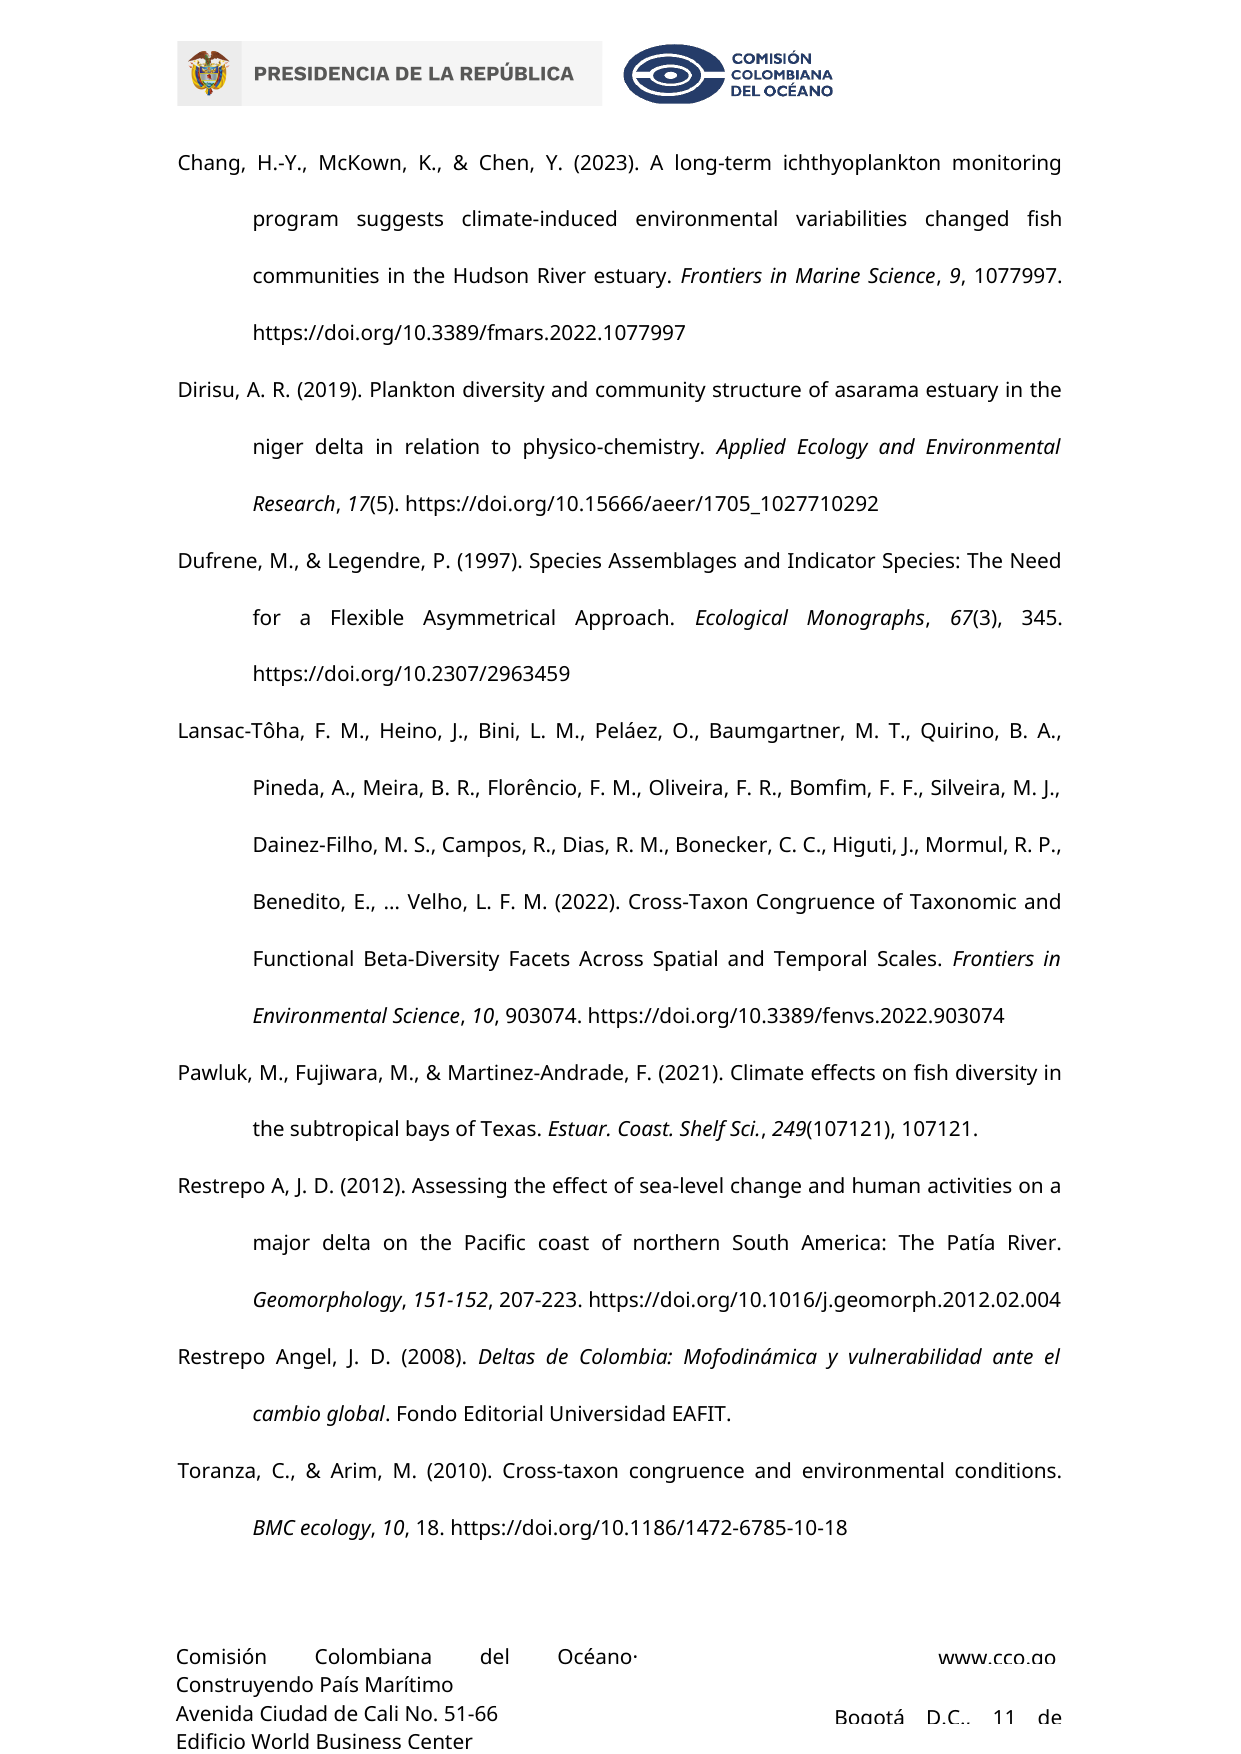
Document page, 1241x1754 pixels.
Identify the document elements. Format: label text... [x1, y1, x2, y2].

text Toranza, C., & Arim, M. (2010). Cross-taxon congruence and environmental conditions. BMC ecology, 10, 18. https://doi.org/10.1186/1472-6785-10-18 [177, 1456, 1063, 1541]
text Chang, H.-Y., McKown, K., & Chen, Y. (2023). A long-term ichthyoplankton monitoring program suggests climate-induced environmental variabilities changed fish communities in the Hudson River estuary. Frontiers in Marine Science, 9, 1077997. https://doi.org/10.3389/fmars.2022.1077997 [177, 148, 1063, 347]
picture [177, 41, 603, 106]
text Lansac-Tôha, F. M., Heino, J., Bini, L. M., Peláez, O., Baumgartner, M. T., Quirino, B. A., Pineda, A., Meira, B. R., Florêncio, F. M., Oliveira, F. R., Bomfim, F. F., Silveira, M. J., Dainez-Filho, M. S., Campos, R., Dias, R. M., Bonecker, C. C., Higuti, J., Mormul, R. P., Benedito, E., … Velho, L. F. M. (2022). Cross-Taxon Congruence of Taxonomic and Functional Beta-Diversity Facets Across Spatial and Temporal Scales. Frontiers in Environmental Science, 10, 903074. https://doi.org/10.3389/fenvs.2022.903074 [177, 716, 1063, 1029]
text Dirisu, A. R. (2019). Plankton diversity and community structure of asarama estuary in the niger delta in relation to physico-chemistry. Applied Ecology and Environmental Research, 17(5). https://doi.org/10.15666/aeer/1705_1027710292 [177, 375, 1063, 517]
text Restrepo Angel, J. D. (2008). Deltas de Colombia: Mofodinámica y vulnerabilidad ante el cambio global. Fondo Editorial Universidad EAFIT. [177, 1342, 1063, 1427]
text Pawluk, M., Fujiwara, M., & Martinez-Andrade, F. (2021). Climate effects on fish diversity in the subtropical bays of Texas. Estuar. Coast. Shelf Sci., 249(107121), 107121. [177, 1058, 1063, 1143]
text Dufrene, M., & Legendre, P. (1997). Species Assemblages and Indicator Species: The Need for a Flexible Asymmetrical Approach. Ecological Monographs, 67(3), 345. https://doi.org/10.2307/2963459 [177, 546, 1063, 688]
picture [642, 42, 824, 107]
text Restrepo A, J. D. (2012). Assessing the effect of sea-level change and human activities on a major delta on the Pacific coast of northern South America: The Patía River. Geomorphology, 151-152, 207-223. https://doi.org/10.1016/j.geomorph.2012.02.004 [177, 1171, 1063, 1313]
